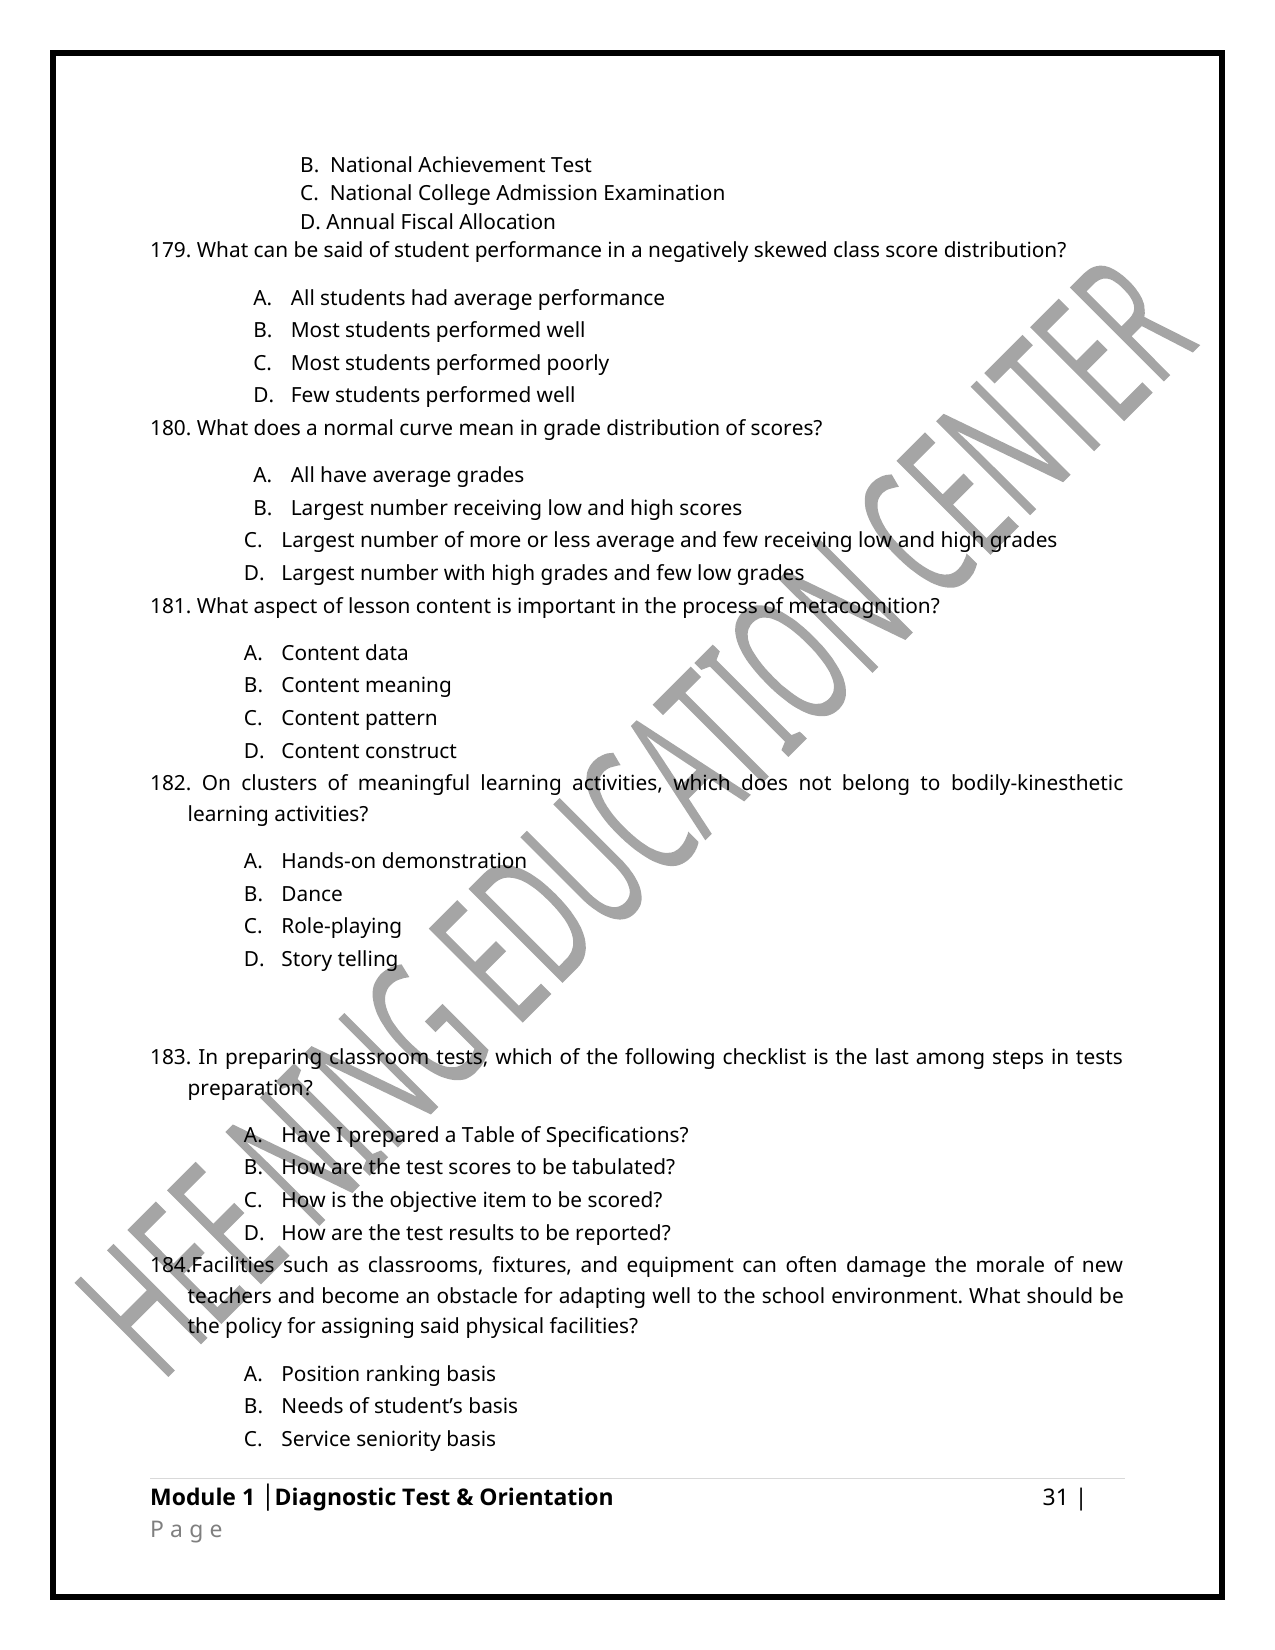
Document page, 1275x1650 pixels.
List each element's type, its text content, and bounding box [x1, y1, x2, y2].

text 179. What can be said of student performance in a negatively skewed class score distribution? [150, 235, 1125, 264]
list Position ranking basis [244, 1359, 1125, 1387]
list Dance [244, 879, 1125, 907]
list Story telling [244, 944, 1125, 973]
list Most students performed well [253, 315, 1125, 344]
list All students had average performance [253, 283, 1125, 311]
text 182. On clusters of meaningful learning activities, which does not belong to bodily-kinesthetic learning activities? [150, 768, 1125, 827]
list Content pattern [244, 703, 1125, 732]
list Largest number of more or less average and few receiving low and high grades [244, 526, 1125, 554]
text D. Annual Fiscal Allocation [262, 207, 1125, 235]
list How are the test scores to be tabulated? [244, 1152, 1125, 1181]
list Most students performed poorly [253, 348, 1125, 376]
list Largest number with high grades and few low grades [244, 558, 1125, 587]
list Content data [244, 638, 1125, 666]
text 181. What aspect of lesson content is important in the process of metacognition? [150, 591, 1125, 619]
list Service seniority basis [244, 1424, 1125, 1452]
text B. National Achievement Test [262, 150, 1125, 178]
list Content construct [244, 736, 1125, 764]
list How are the test results to be reported? [244, 1218, 1125, 1246]
list Role-playing [244, 912, 1125, 940]
text C. National College Admission Examination [225, 178, 1125, 207]
text 180. What does a normal curve mean in grade distribution of scores? [150, 413, 1125, 441]
list Largest number receiving low and high scores [253, 493, 1125, 521]
text 183. In preparing classroom tests, which of the following checklist is the last among steps in tests preparation? [150, 1042, 1125, 1101]
list Have I prepared a Table of Specifications? [244, 1120, 1125, 1148]
list Needs of student’s basis [244, 1391, 1125, 1420]
list How is the objective item to be scored? [244, 1185, 1125, 1213]
list Content meaning [244, 671, 1125, 699]
text 184.Facilities such as classrooms, fixtures, and equipment can often damage the morale of new teachers and become an obstacle for adapting well to the school environment. What should be the policy for assigning said physical facilities? [150, 1250, 1125, 1340]
list Hands-on demonstration [244, 846, 1125, 875]
list All have average grades [253, 460, 1125, 489]
list Few students performed well [253, 380, 1125, 409]
